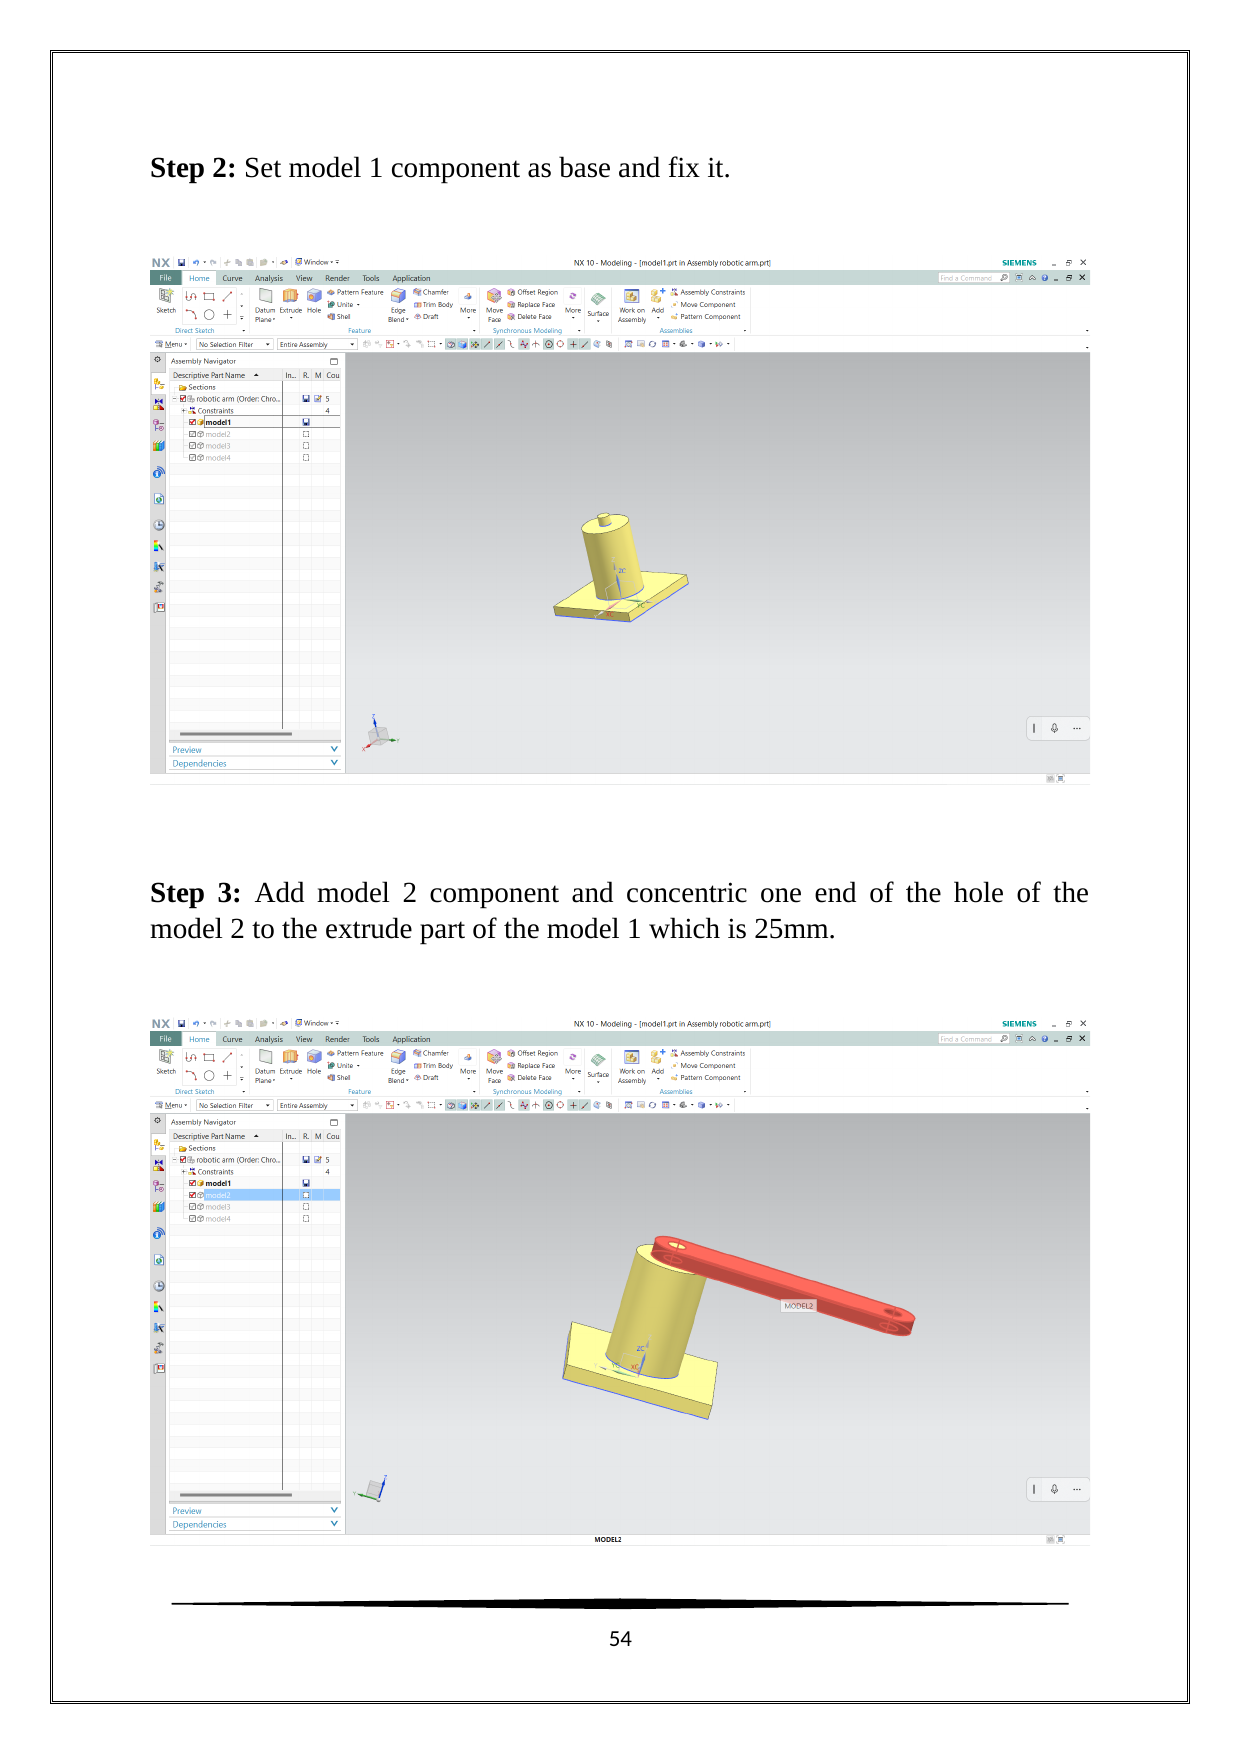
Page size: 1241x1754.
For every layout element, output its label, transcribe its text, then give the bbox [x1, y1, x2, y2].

text Step 2: Set model 1 component as base and fix it. [150, 150, 1090, 183]
picture [150, 1017, 1091, 1546]
text Step 3: Add model 2 component and concentric one end of the hole of the model 2 to the extrude part of the model 1 which is 25mm. [150, 875, 1090, 945]
picture [150, 255, 1091, 785]
